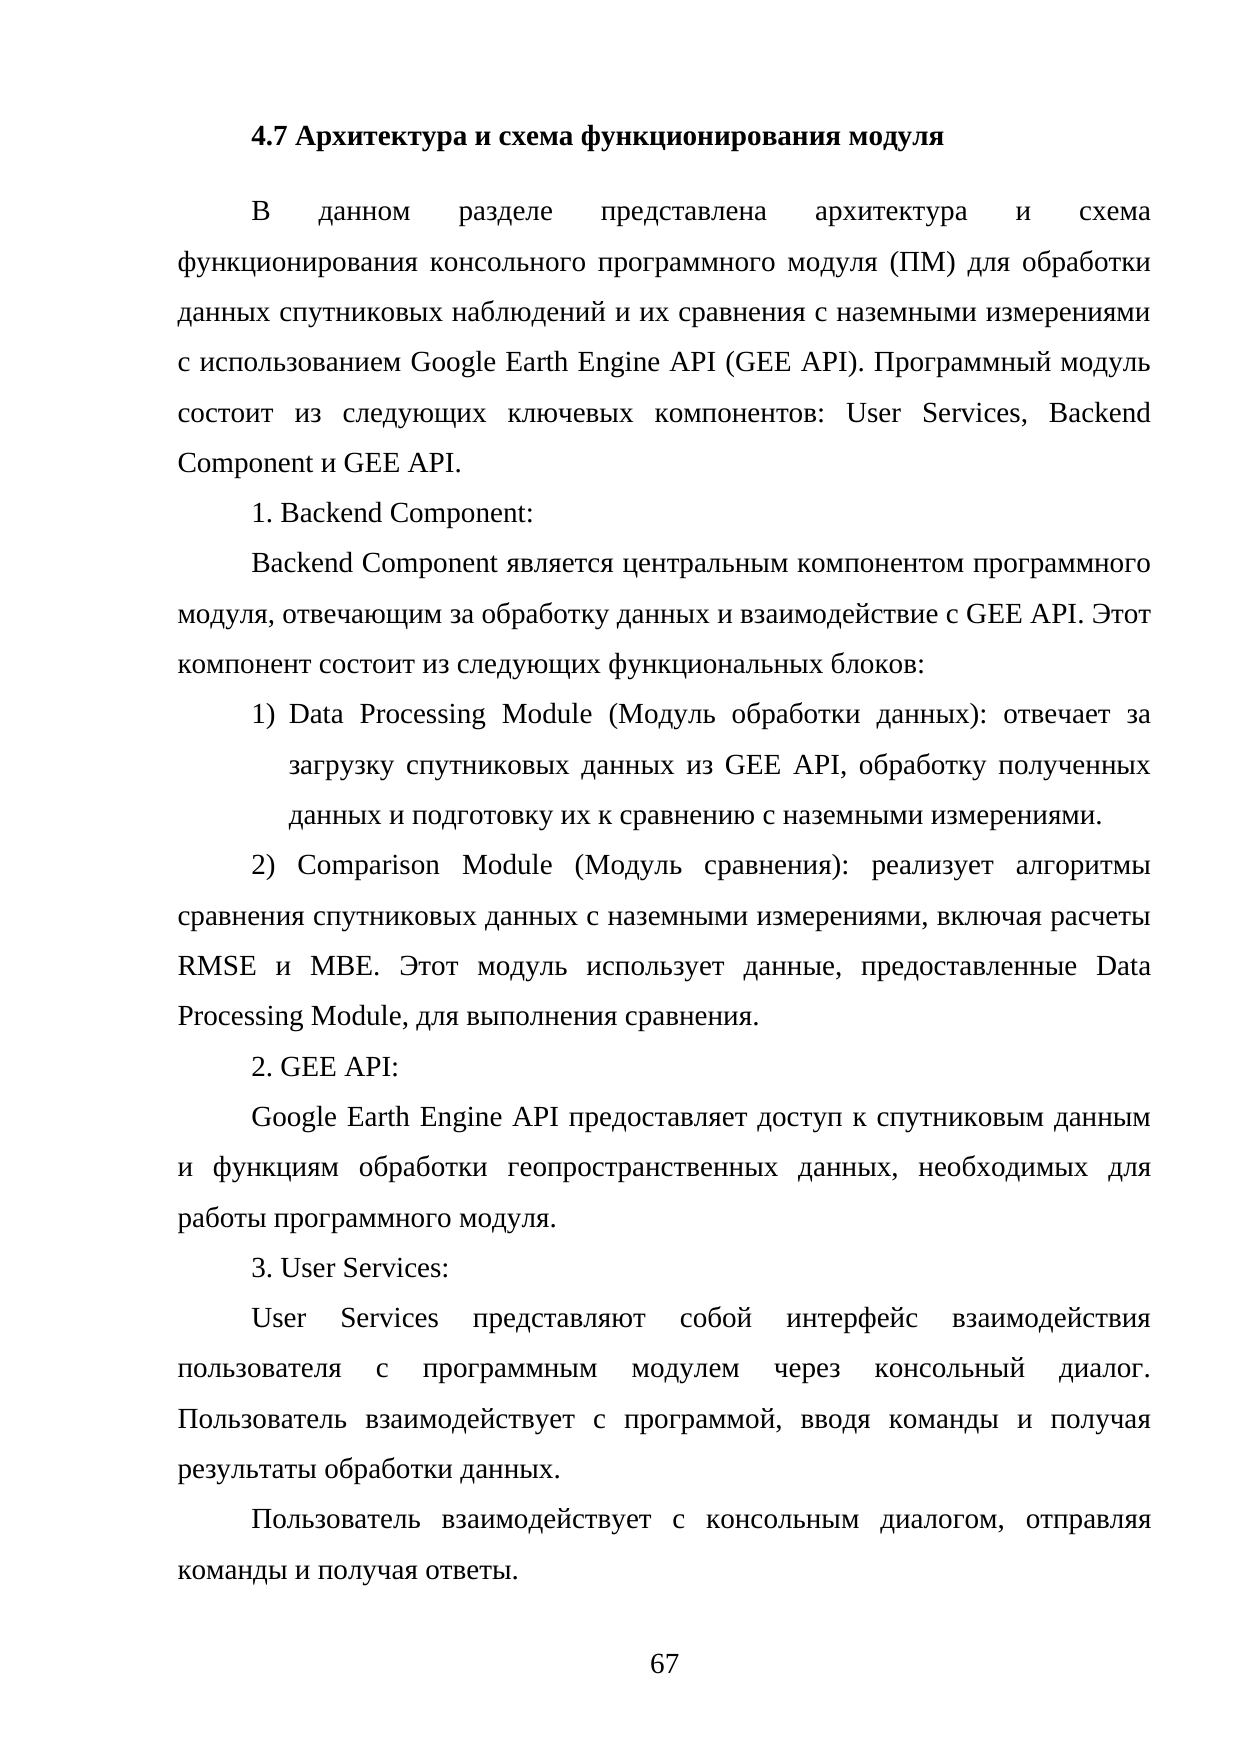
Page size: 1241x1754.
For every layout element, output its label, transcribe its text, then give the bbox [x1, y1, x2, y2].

text Пользователь взаимодействует с консольным диалогом, отправляя команды и получая ответы. [177, 1502, 1152, 1585]
text Google Earth Engine API предоставляет доступ к спутниковым данным и функциям обработки геопространственных данных, необходимых для работы программного модуля. [177, 1099, 1152, 1233]
text 1. Backend Component: [177, 495, 1152, 529]
text 2) Comparison Module (Модуль сравнения): реализует алгоритмы сравнения спутниковых данных с наземными измерениями, включая расчеты RMSE и MBE. Этот модуль использует данные, предоставленные Data Processing Module, для выполнения сравнения. [177, 847, 1152, 1032]
text 2. GEE API: [177, 1049, 1152, 1082]
subtitle 4.7 Архитектура и схема функционирования модуля [177, 118, 1152, 152]
list Data Processing Module (Модуль обработки данных): отвечает за загрузку спутниковых данных из GEE API, обработку полученных данных и подготовку их к сравнению с наземными измерениями. [251, 697, 1152, 831]
text В данном разделе представлена архитектура и схема функционирования консольного программного модуля (ПМ) для обработки данных спутниковых наблюдений и их сравнения с наземными измерениями с использованием Google Earth Engine API (GEE API). Программный модуль состоит из следующих ключевых компонентов: User Services, Backend Component и GEE API. [177, 193, 1152, 478]
text 3. User Services: [177, 1250, 1152, 1283]
text Backend Component является центральным компонентом программного модуля, отвечающим за обработку данных и взаимодействие с GEE API. Этот компонент состоит из следующих функциональных блоков: [177, 546, 1152, 680]
text User Services представляют собой интерфейс взаимодействия пользователя с программным модулем через консольный диалог. Пользователь взаимодействует с программой, вводя команды и получая результаты обработки данных. [177, 1300, 1152, 1485]
